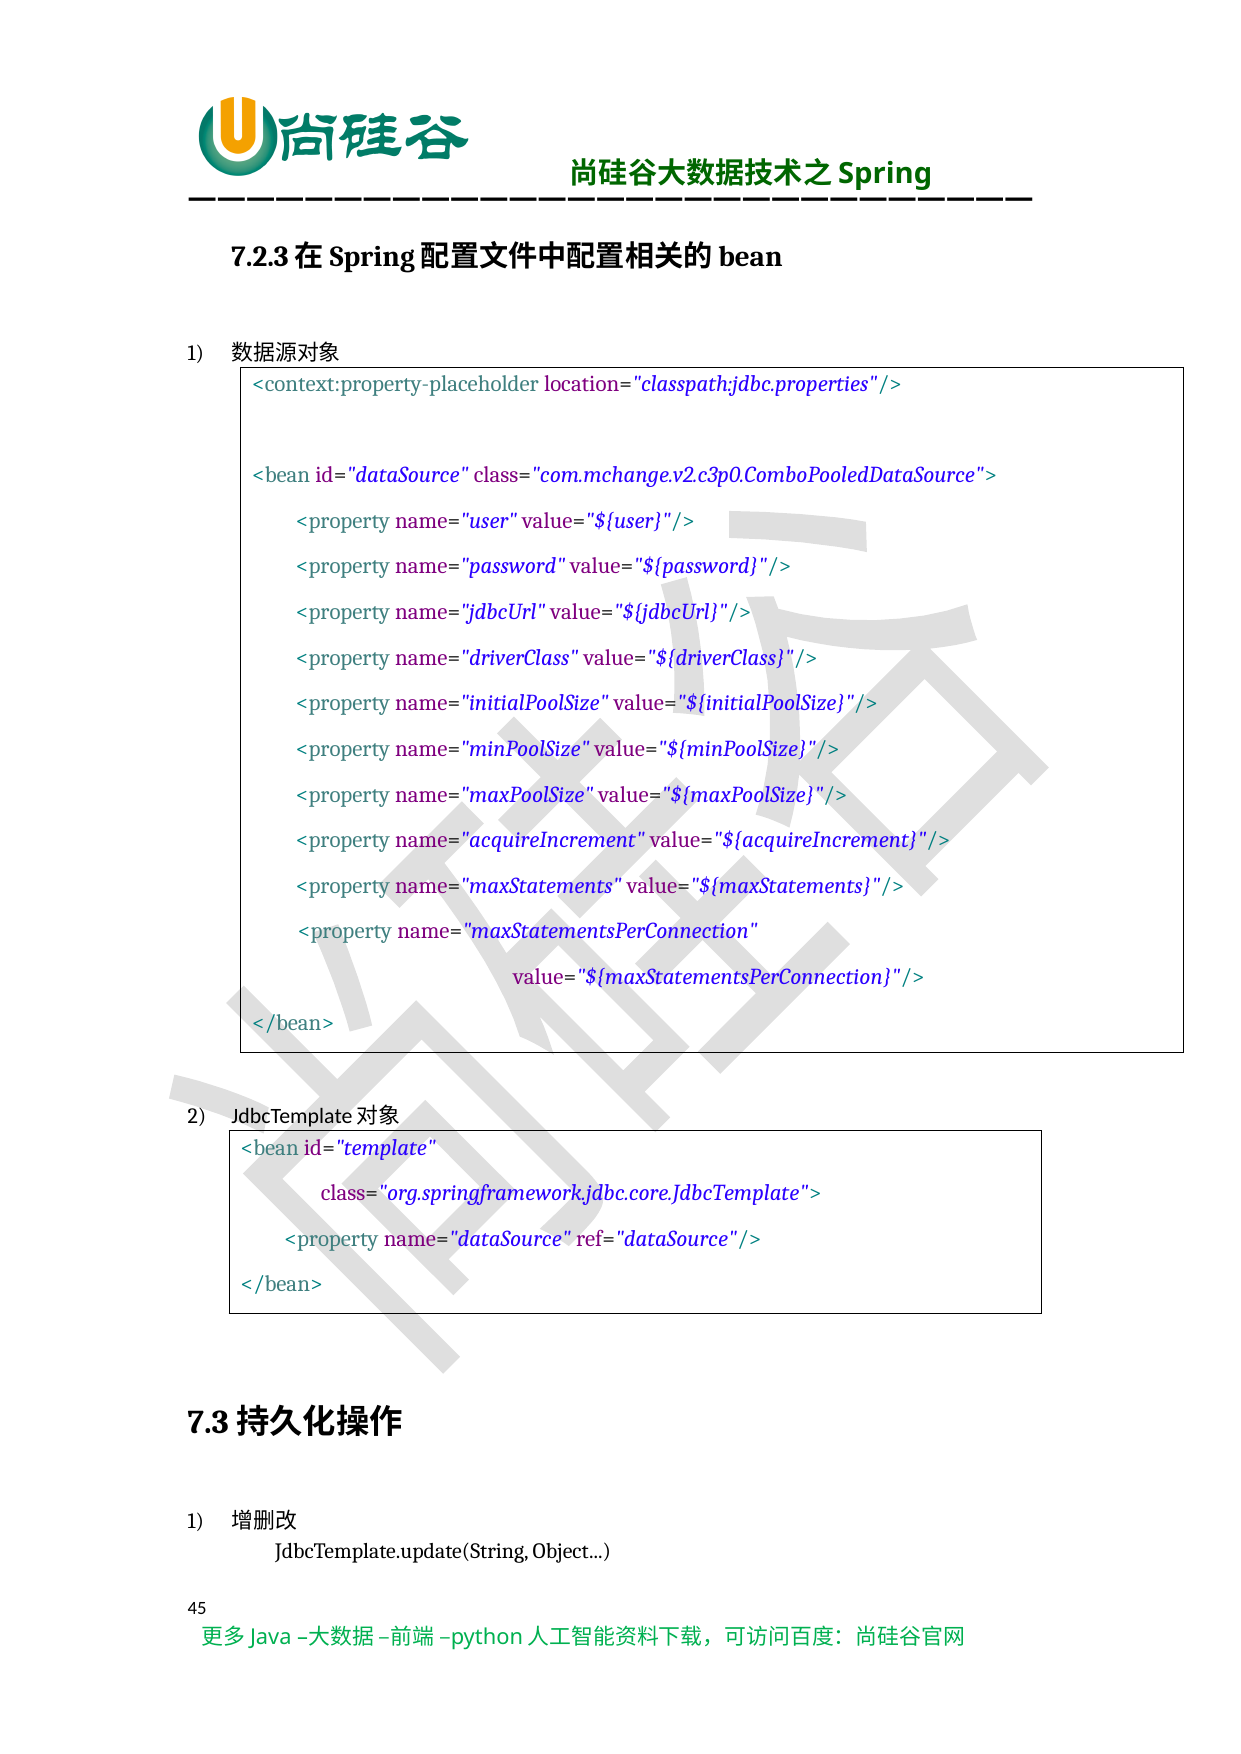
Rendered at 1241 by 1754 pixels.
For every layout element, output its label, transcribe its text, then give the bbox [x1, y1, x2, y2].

picture [187, 88, 476, 184]
subtitle 7.2.3在Spring配置文件中配置相关的bean [187, 221, 1053, 286]
list 增删改 [187, 1502, 1053, 1535]
table_header <bean id="template" class="org.springframework.jdbc.core.JdbcTemplate"> <property name="dataSource" ref="dataSource"/> </bean> [230, 1131, 1041, 1313]
subtitle 7.3 持久化操作 [187, 1386, 1053, 1451]
list JdbcTemplate对象 [187, 1098, 1053, 1130]
list 数据源对象 [187, 334, 1053, 367]
table_header <context:property-placeholder location="classpath:jdbc.properties"/> <bean id="dataSource" class="com.mchange.v2.c3p0.ComboPooledDataSource"> <property name="user" value="${user}"/> <property name="password" value="${password}"/> <property name="jdbcUrl" value="${jdbcUrl}"/> <property name="driverClass" value="${driverClass}"/> <property name="initialPoolSize" value="${initialPoolSize}"/> <property name="minPoolSize" value="${minPoolSize}"/> <property name="maxPoolSize" value="${maxPoolSize}"/> <property name="acquireIncrement" value="${acquireIncrement}"/> <property name="maxStatements" value="${maxStatements}"/> <property name="maxStatementsPerConnection" value="${maxStatementsPerConnection}"/> </bean> [241, 368, 1183, 1052]
text JdbcTemplate.update(String, Object...) [231, 1535, 1053, 1567]
